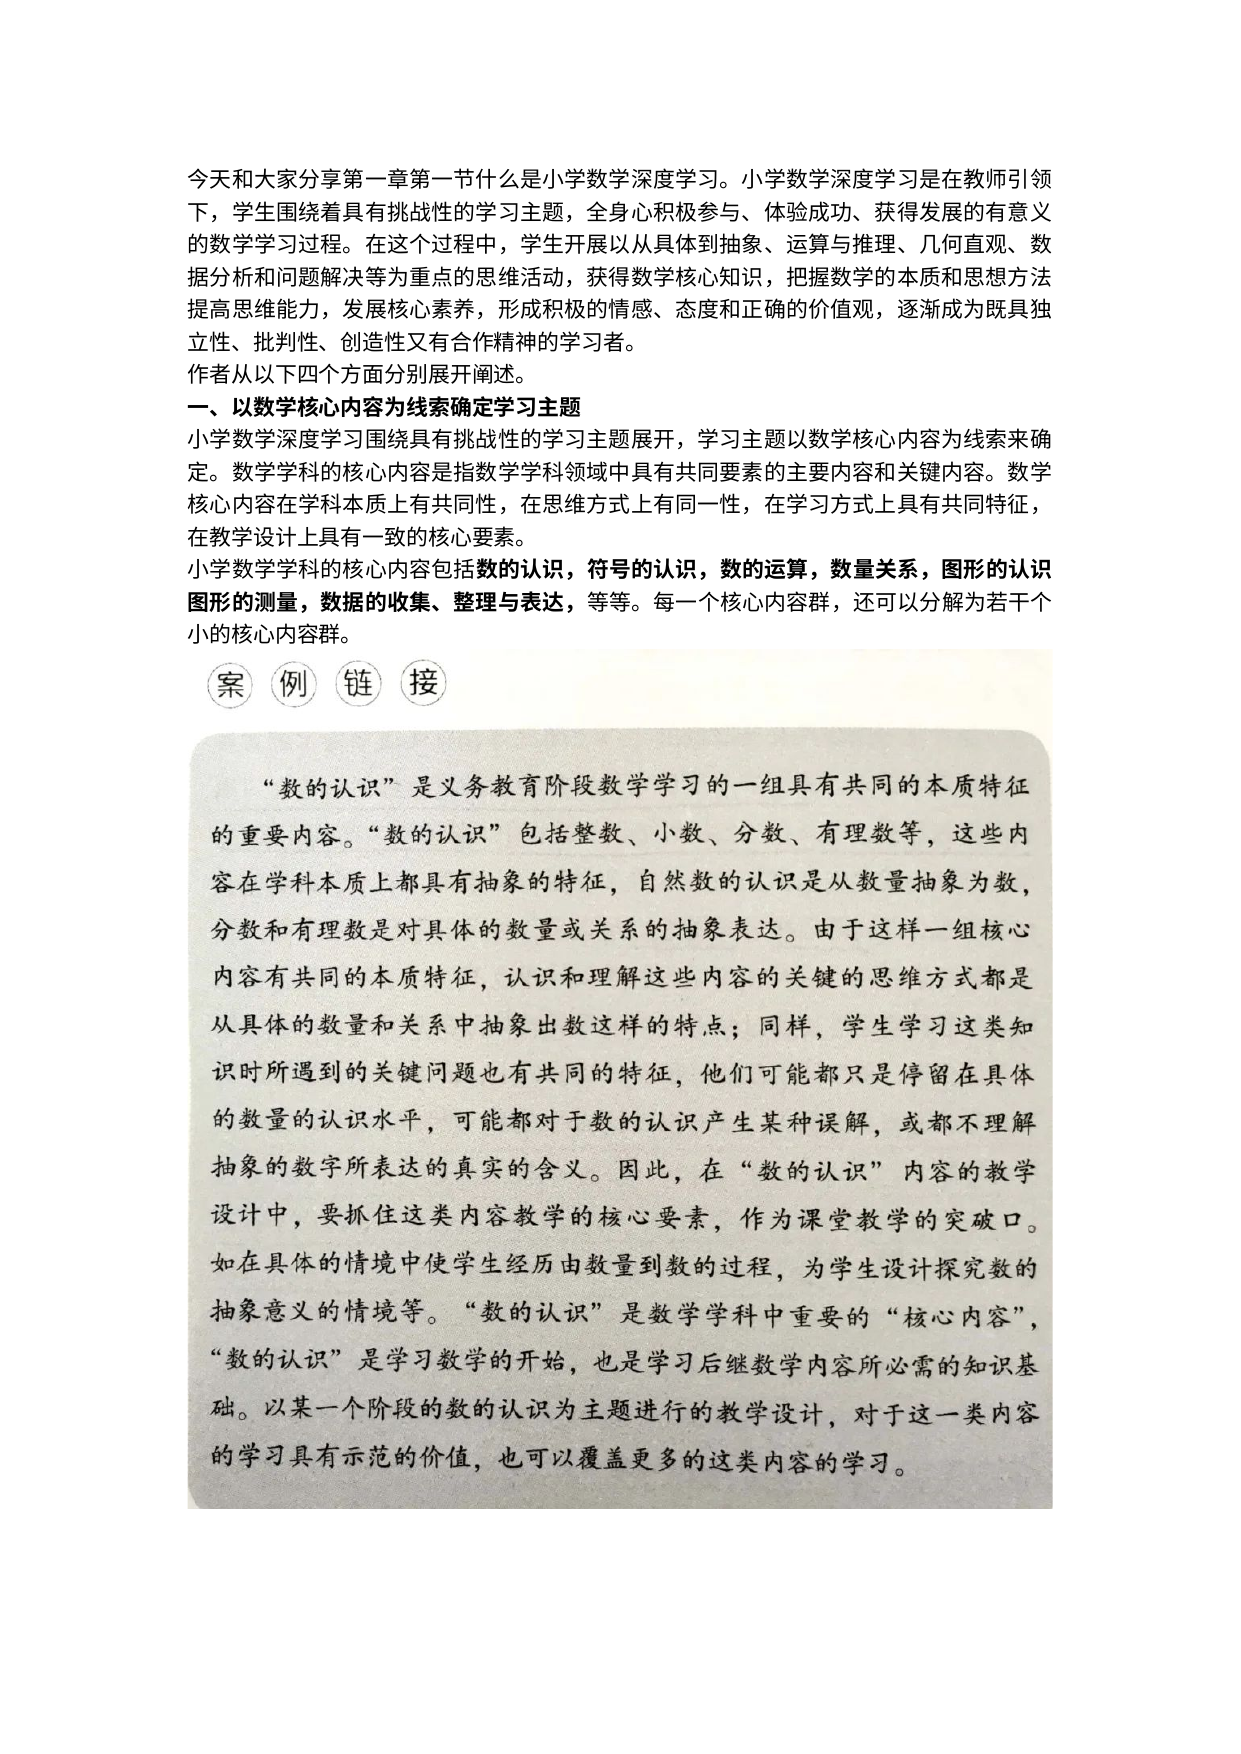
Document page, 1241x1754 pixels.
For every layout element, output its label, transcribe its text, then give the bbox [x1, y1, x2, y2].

text 小学数学深度学习围绕具有挑战性的学习主题展开，学习主题以数学核心内容为线索来确定。数学学科的核心内容是指数学学科领域中具有共同要素的主要内容和关键内容。数学核心内容在学科本质上有共同性，在思维方式上有同一性，在学习方式上具有共同特征，在教学设计上具有一致的核心要素。 [187, 422, 1053, 552]
text 一、以数学核心内容为线索确定学习主题 [187, 389, 1053, 422]
text 今天和大家分享第一章第一节什么是小学数学深度学习。小学数学深度学习是在教师引领下，学生围绕着具有挑战性的学习主题，全身心积极参与、体验成功、获得发展的有意义的数学学习过程。在这个过程中，学生开展以从具体到抽象、运算与推理、几何直观、数据分析和问题解决等为重点的思维活动，获得数学核心知识，把握数学的本质和思想方法，提高思维能力，发展核心素养，形成积极的情感、态度和正确的价值观，逐渐成为既具独立性、批判性、创造性又有合作精神的学习者。 [187, 162, 1053, 357]
picture [187, 649, 1053, 1509]
text 小学数学学科的核心内容包括数的认识，符号的认识，数的运算，数量关系，图形的认识，图形的测量，数据的收集、整理与表达，等等。每一个核心内容群，还可以分解为若干个小的核心内容群。 [187, 552, 1053, 649]
text 作者从以下四个方面分别展开阐述。 [187, 357, 1053, 389]
